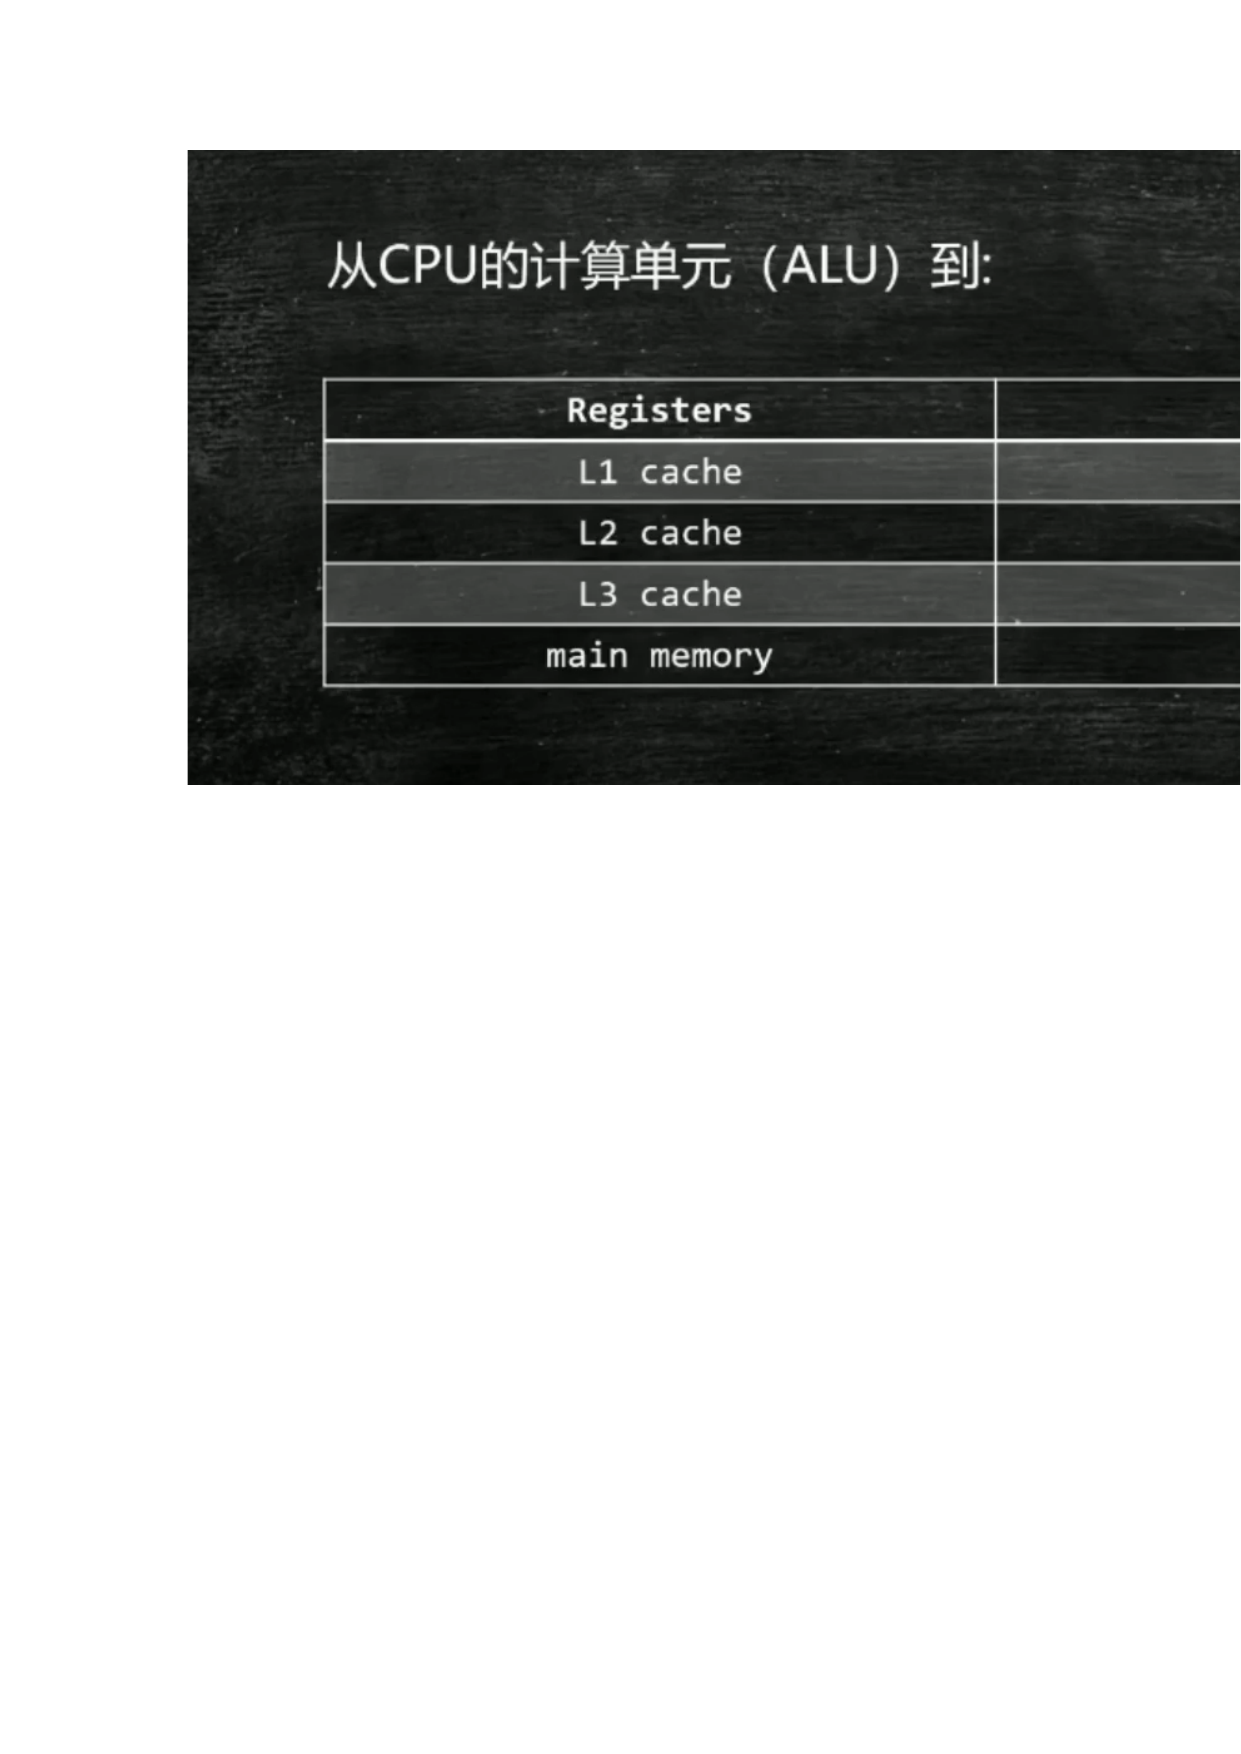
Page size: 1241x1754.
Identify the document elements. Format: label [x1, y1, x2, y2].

picture [187, 150, 1241, 785]
